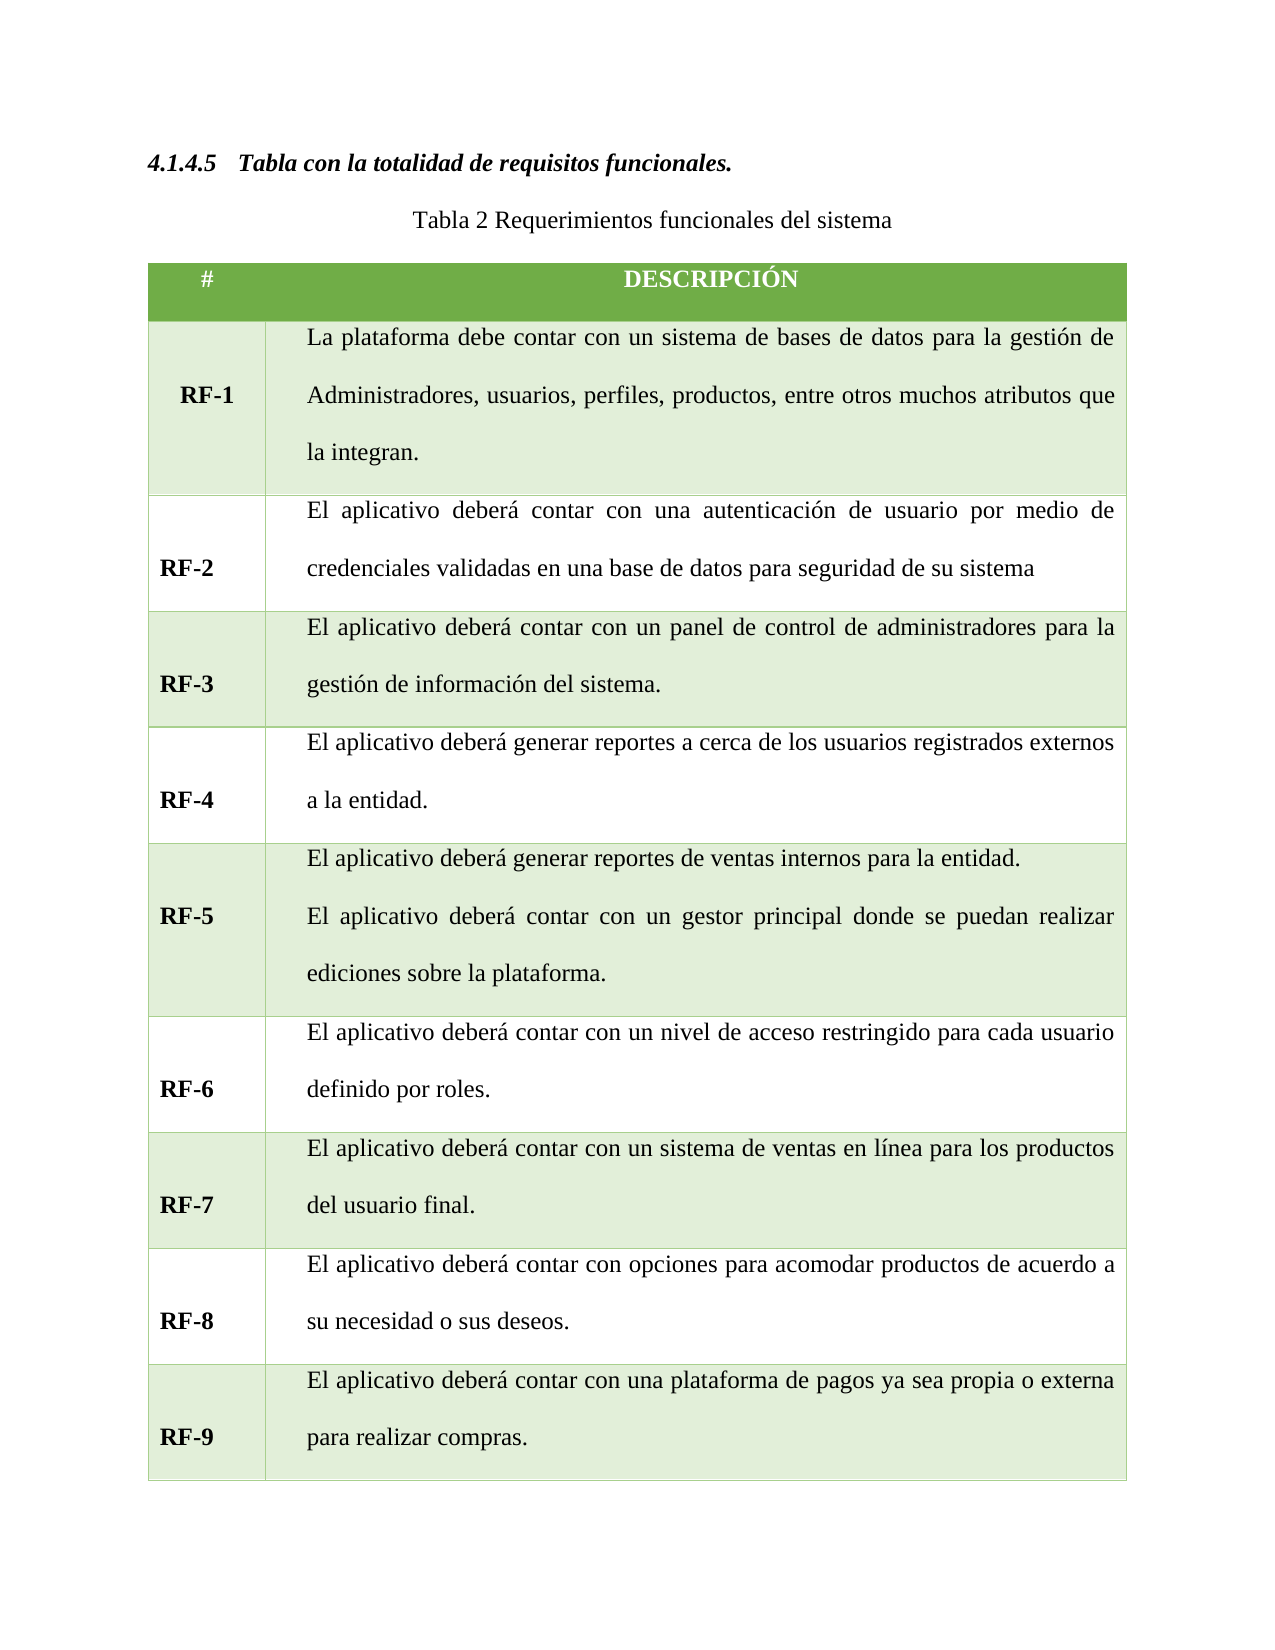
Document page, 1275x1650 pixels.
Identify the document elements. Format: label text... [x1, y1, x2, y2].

table_cell RF-9 [149, 1365, 265, 1479]
table_cell RF-5 [149, 844, 265, 1016]
table_cell La plataforma debe contar con un sistema de bases de datos para la gestión de Administradores, usuarios, perfiles, productos, entre otros muchos atributos que la integran. [266, 322, 1126, 494]
subtitle Tabla con la totalidad de requisitos funcionales. [148, 148, 1127, 176]
table_cell El aplicativo deberá generar reportes de ventas internos para la entidad. El aplicativo deberá contar con un gestor principal donde se puedan realizar ediciones sobre la plataforma. [266, 844, 1126, 1016]
table_cell RF-2 [149, 496, 265, 611]
table_cell RF-7 [149, 1133, 265, 1248]
table_cell El aplicativo deberá contar con un sistema de ventas en línea para los productos del usuario final. [266, 1133, 1126, 1248]
table_cell RF-1 [149, 322, 265, 494]
table_header DESCRIPCIÓN [266, 264, 1126, 321]
table_cell El aplicativo deberá contar con un panel de control de administradores para la gestión de información del sistema. [266, 612, 1126, 726]
table_cell El aplicativo deberá contar con una autenticación de usuario por medio de credenciales validadas en una base de datos para seguridad de su sistema [266, 496, 1126, 611]
table_header # [149, 264, 265, 321]
table_cell RF-8 [149, 1249, 265, 1364]
table_cell El aplicativo deberá generar reportes a cerca de los usuarios registrados externos a la entidad. [266, 728, 1126, 842]
text Tabla 2 Requerimientos funcionales del sistema [148, 205, 1127, 234]
table_cell RF-6 [149, 1017, 265, 1132]
table_cell RF-3 [149, 612, 265, 726]
table_cell El aplicativo deberá contar con un nivel de acceso restringido para cada usuario definido por roles. [266, 1017, 1126, 1132]
table_cell RF-4 [149, 728, 265, 842]
table_cell El aplicativo deberá contar con una plataforma de pagos ya sea propia o externa para realizar compras. [266, 1365, 1126, 1479]
table_cell El aplicativo deberá contar con opciones para acomodar productos de acuerdo a su necesidad o sus deseos. [266, 1249, 1126, 1364]
